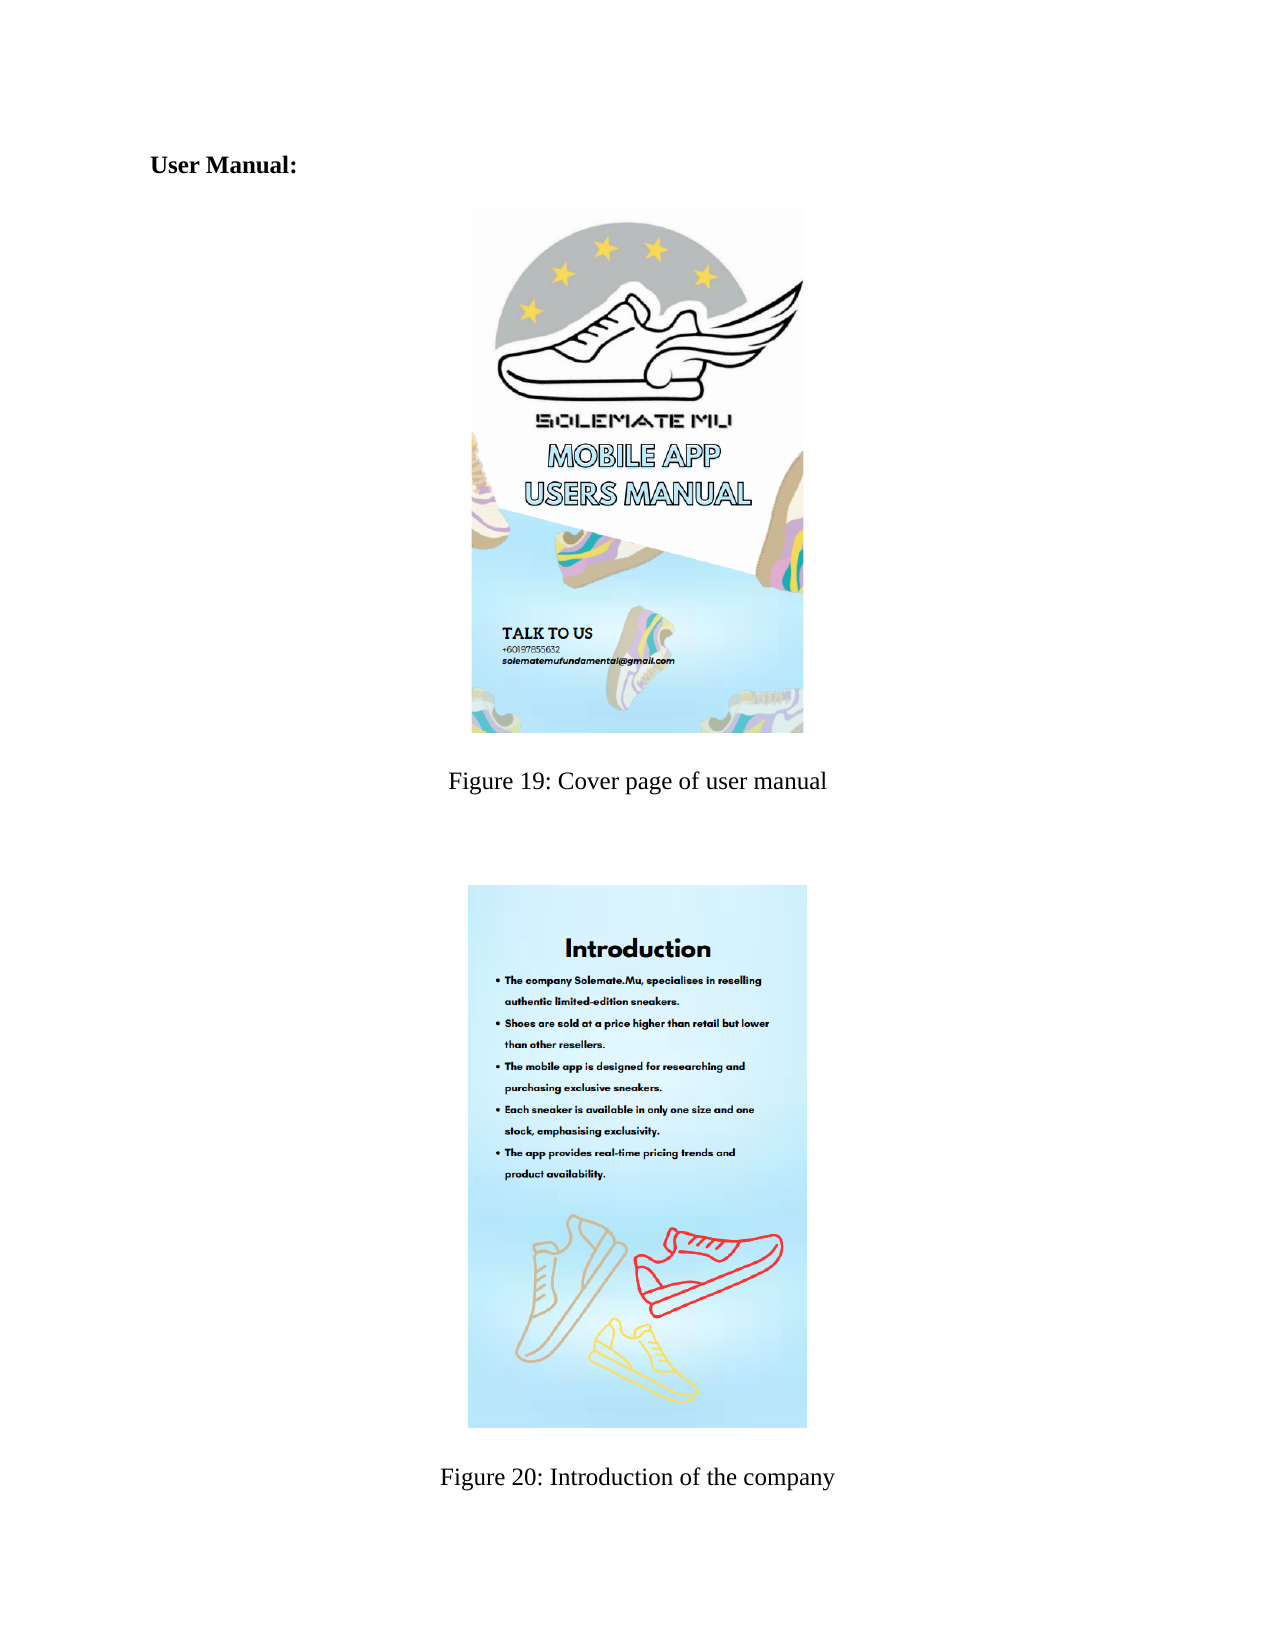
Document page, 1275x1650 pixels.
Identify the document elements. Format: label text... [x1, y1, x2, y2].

text User Manual: [150, 150, 1125, 179]
text Figure 19: Cover page of user manual [150, 766, 1125, 795]
picture [467, 885, 808, 1428]
text Figure 20: Introduction of the company [150, 1462, 1125, 1490]
picture [471, 209, 804, 733]
